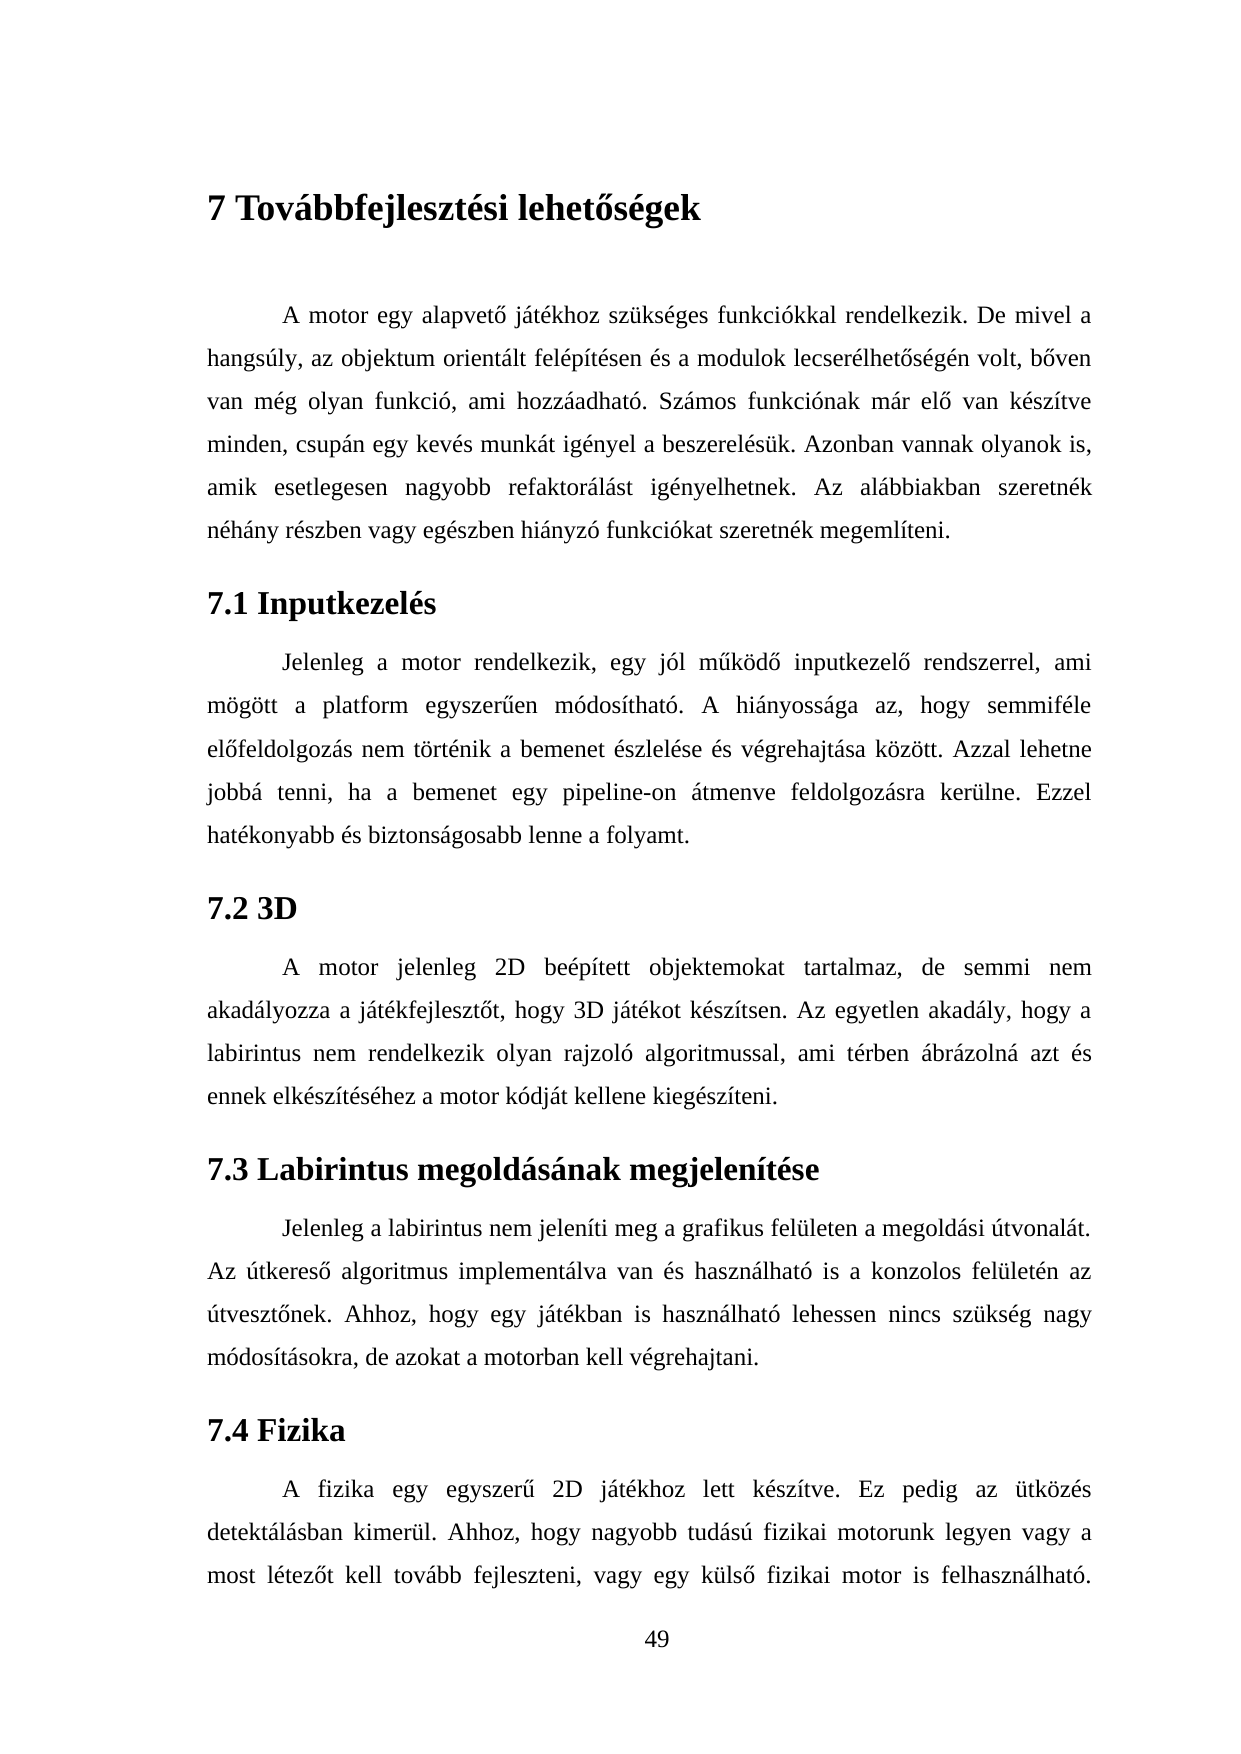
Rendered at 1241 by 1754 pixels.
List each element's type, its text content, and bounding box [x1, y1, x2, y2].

subtitle Labirintus megoldásának megjelenítése [207, 1149, 1092, 1188]
subtitle Továbbfejlesztési lehetőségek [207, 185, 1092, 228]
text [207, 1474, 1092, 1589]
text Jelenleg a labirintus nem jeleníti meg a grafikus felületen a megoldási útvonalát. Az útkereső algoritmus implementálva van és használható is a konzolos felületén az útvesztőnek. Ahhoz, hogy egy játékban is használható lehessen nincs szükség nagy módosításokra, de azokat a motorban kell végrehajtani. [207, 1213, 1092, 1371]
text A motor jelenleg 2D beépített objektemokat tartalmaz, de semmi nem akadályozza a játékfejlesztőt, hogy 3D játékot készítsen. Az egyetlen akadály, hogy a labirintus nem rendelkezik olyan rajzoló algoritmussal, ami térben ábrázolná azt és ennek elkészítéséhez a motor kódját kellene kiegészíteni. [207, 952, 1092, 1110]
subtitle 3D [207, 888, 1092, 926]
subtitle Inputkezelés [207, 584, 1092, 622]
text A motor egy alapvető játékhoz szükséges funkciókkal rendelkezik. De mivel a hangsúly, az objektum orientált felépítésen és a modulok lecserélhetőségén volt, bőven van még olyan funkció, ami hozzáadható. Számos funkciónak már elő van készítve minden, csupán egy kevés munkát igényel a beszerelésük. Azonban vannak olyanok is, amik esetlegesen nagyobb refaktorálást igényelhetnek. Az alábbiakban szeretnék néhány részben vagy egészben hiányzó funkciókat szeretnék megemlíteni. [207, 300, 1092, 544]
subtitle Fizika [207, 1411, 1092, 1449]
text Jelenleg a motor rendelkezik, egy jól működő inputkezelő rendszerrel, ami mögött a platform egyszerűen módosítható. A hiányossága az, hogy semmiféle előfeldolgozás nem történik a bemenet észlelése és végrehajtása között. Azzal lehetne jobbá tenni, ha a bemenet egy pipeline-on átmenve feldolgozásra kerülne. Ezzel hatékonyabb és biztonságosabb lenne a folyamt. [207, 647, 1092, 849]
